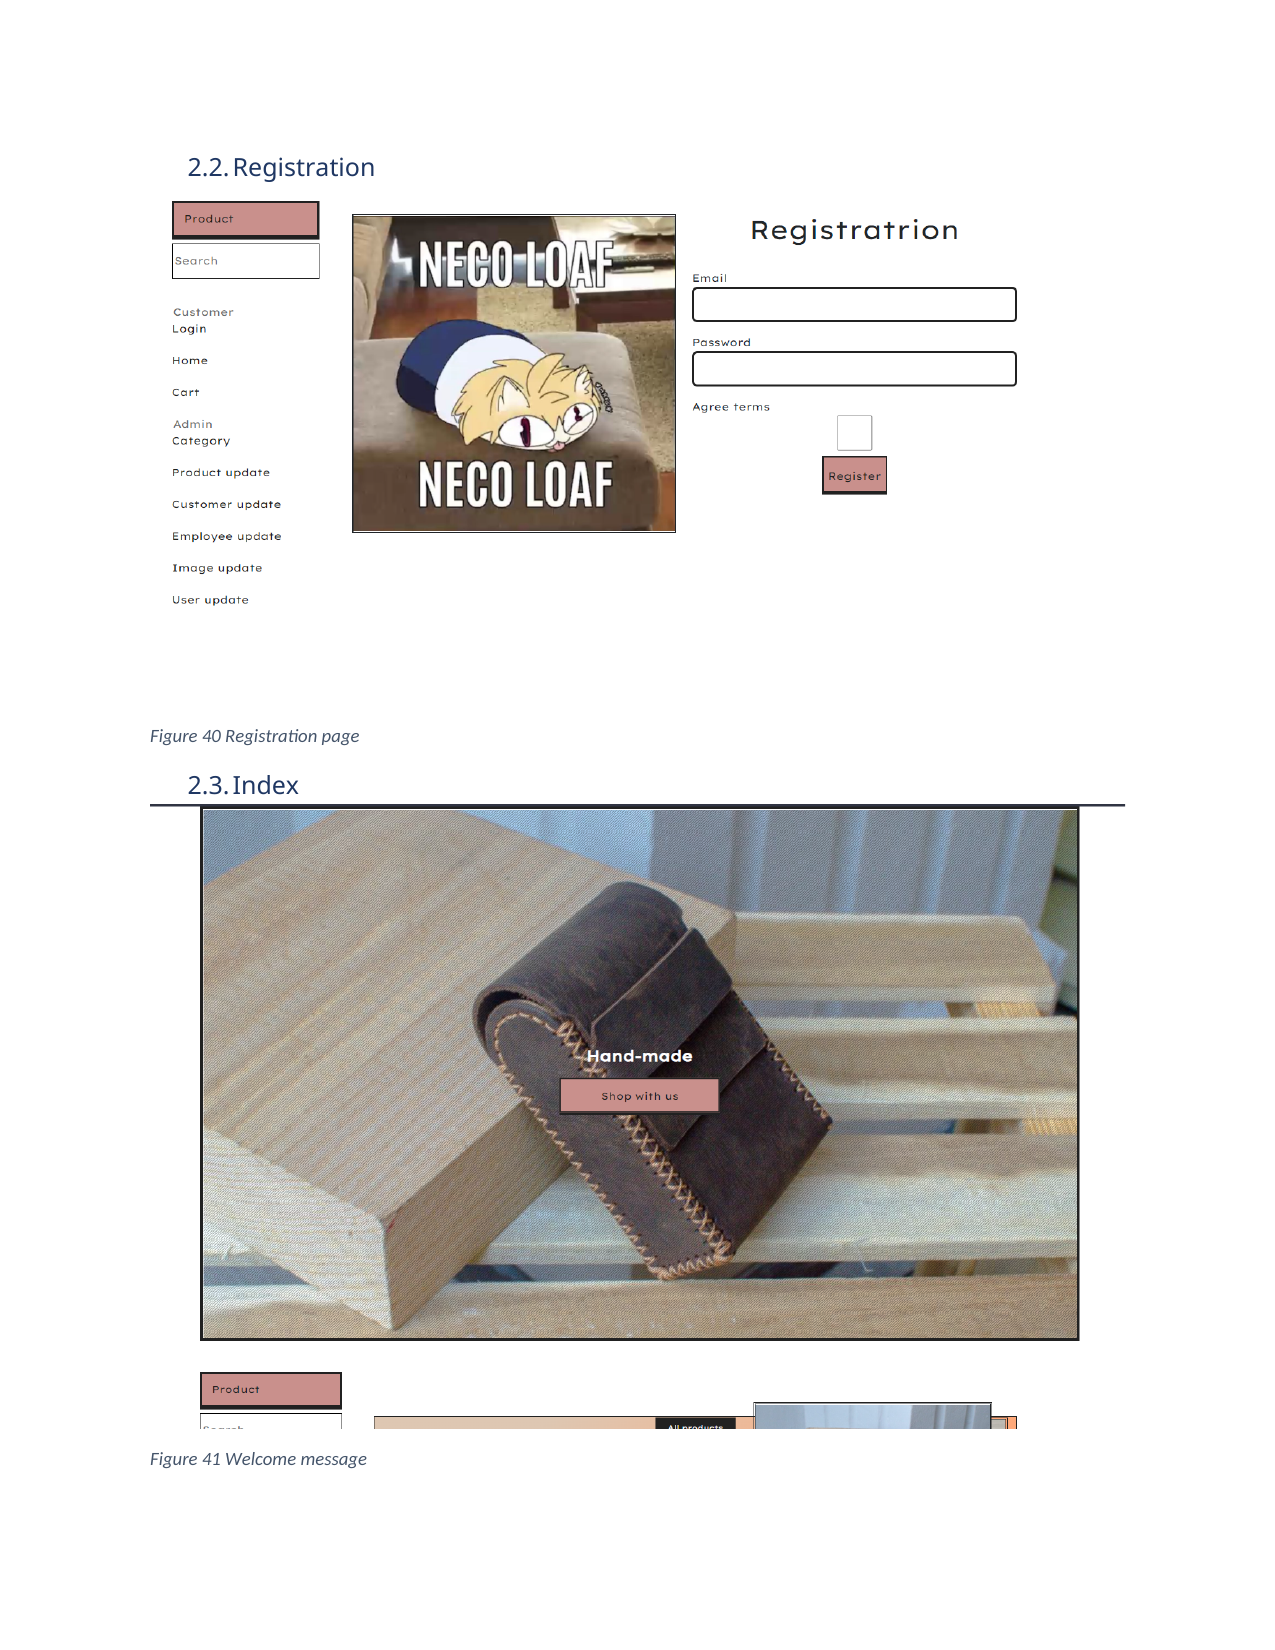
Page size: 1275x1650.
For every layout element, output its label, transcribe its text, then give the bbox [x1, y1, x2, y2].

text Figure 40 Registration page [150, 724, 1125, 747]
picture [150, 186, 1125, 705]
text Figure 41 Welcome message [150, 1447, 1125, 1470]
subtitle Registration [187, 150, 1125, 184]
picture [150, 804, 1125, 1429]
subtitle Index [187, 767, 1125, 802]
